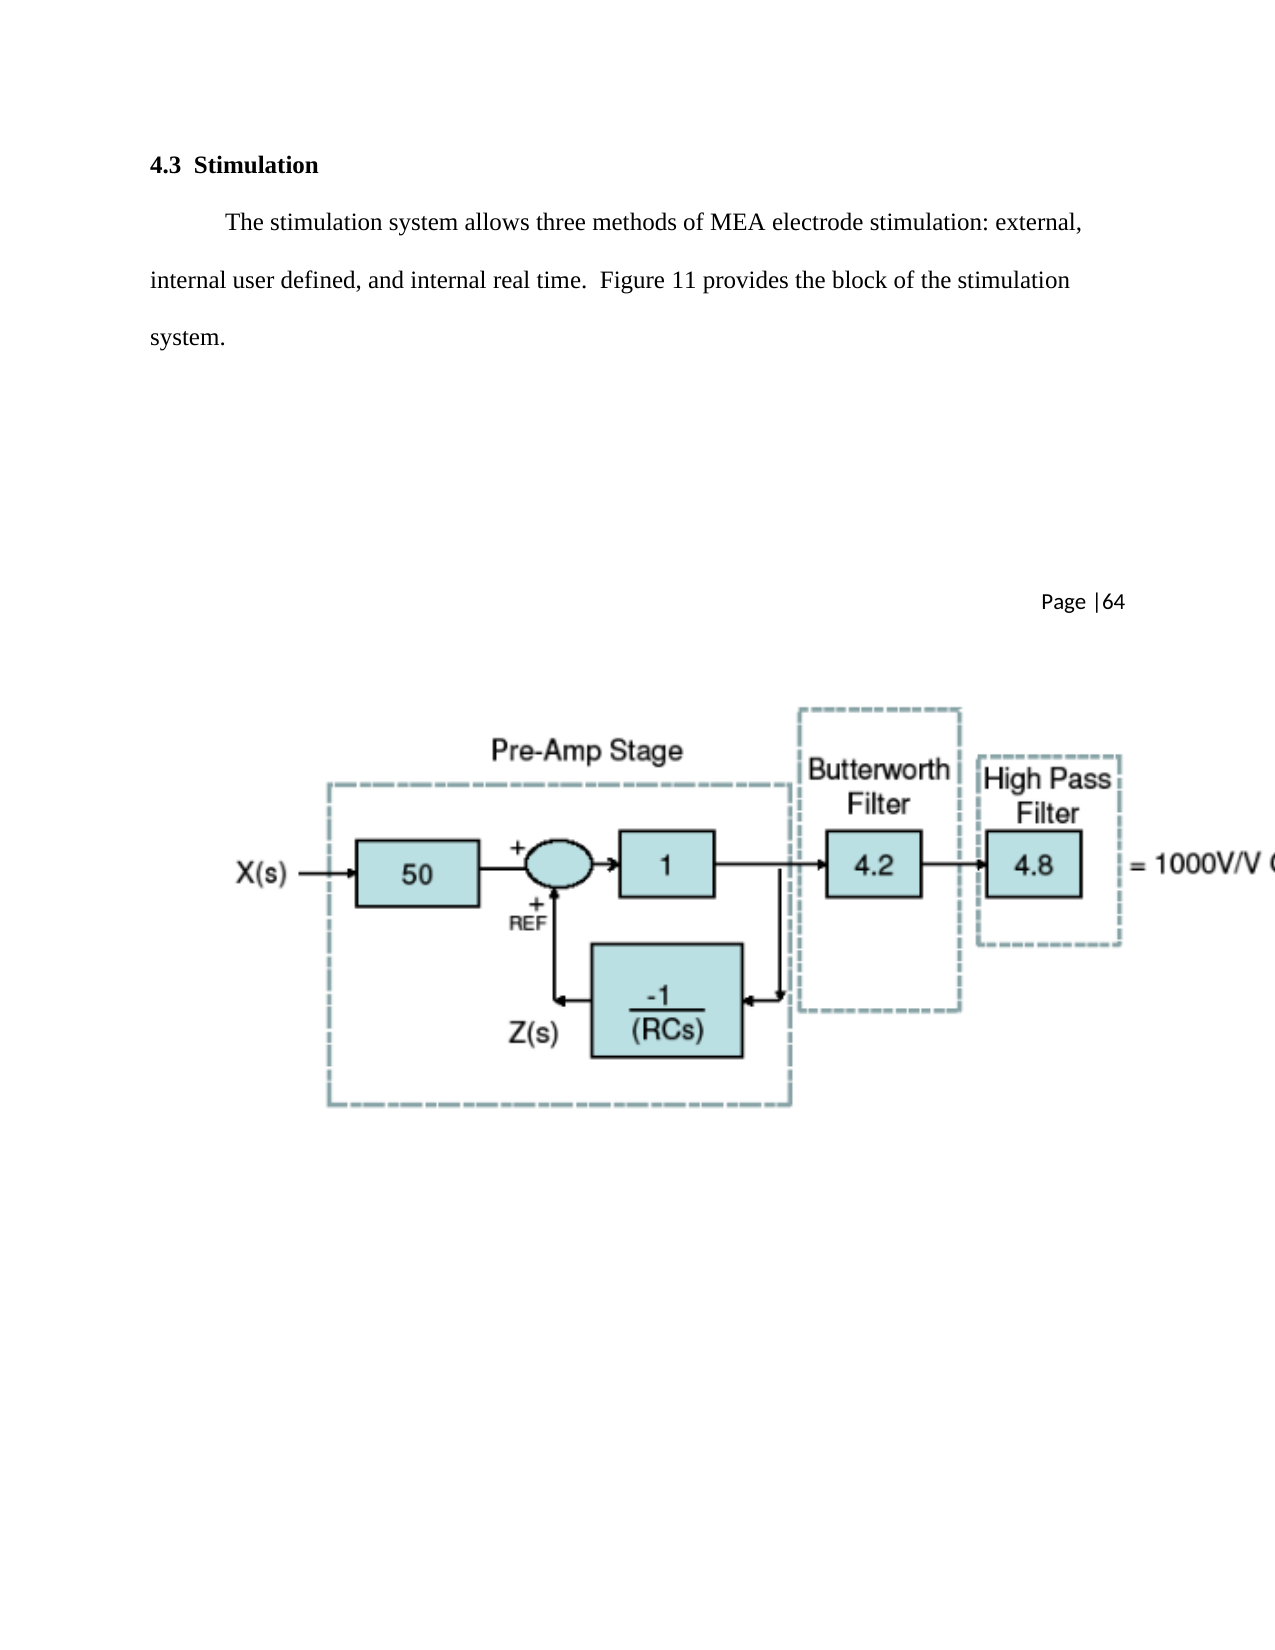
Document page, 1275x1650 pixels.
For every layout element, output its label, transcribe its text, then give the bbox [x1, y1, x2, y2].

text The stimulation system allows three methods of MEA electrode stimulation: external, internal user defined, and internal real time. Figure 11 provides the block of the stimulation system. [150, 207, 1125, 351]
subtitle 4.3 Stimulation [150, 150, 1125, 179]
